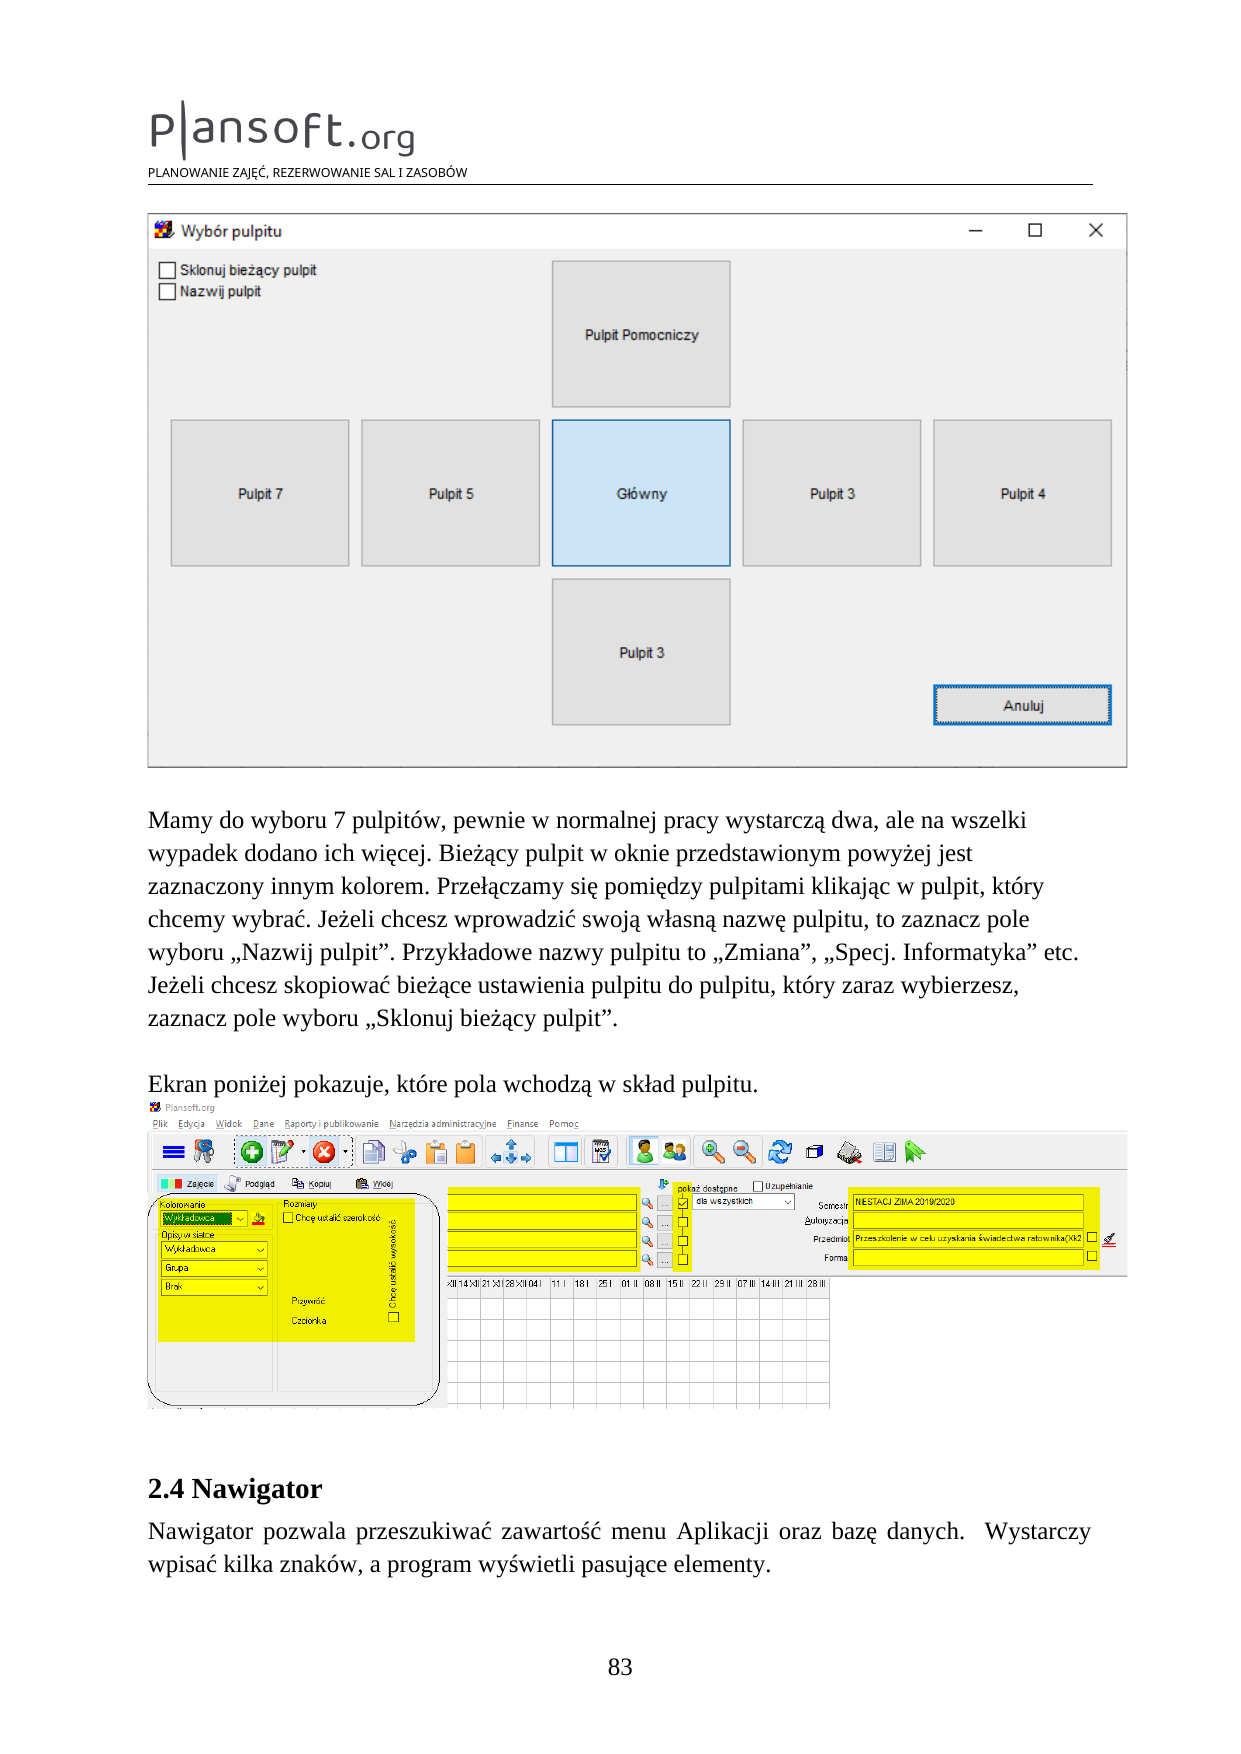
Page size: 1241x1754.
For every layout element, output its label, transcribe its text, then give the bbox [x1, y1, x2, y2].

picture [147, 73, 418, 165]
picture [147, 1102, 1128, 1409]
text Ekran poniżej pokazuje, które pola wchodzą w skład pulpitu. [148, 1069, 1093, 1098]
text Nawigator pozwala przeszukiwać zawartość menu Aplikacji oraz bazę danych. Wystarczy wpisać kilka znaków, a program wyświetli pasujące elementy. [148, 1516, 1093, 1577]
text Mamy do wyboru 7 pulpitów, pewnie w normalnej pracy wystarczą dwa, ale na wszelki wypadek dodano ich więcej. Bieżący pulpit w oknie przedstawionym powyżej jest zaznaczony innym kolorem. Przełączamy się pomiędzy pulpitami klikając w pulpit, który chcemy wybrać. Jeżeli chcesz wprowadzić swoją własną nazwę pulpitu, to zaznacz pole wyboru „Nazwij pulpit”. Przykładowe nazwy pulpitu to „Zmiana”, „Specj. Informatyka” etc. Jeżeli chcesz skopiować bieżące ustawienia pulpitu do pulpitu, który zaraz wybierzesz, zaznacz pole wyboru „Sklonuj bieżący pulpit”. [148, 805, 1093, 1032]
subtitle Nawigator [148, 1471, 1093, 1504]
picture [147, 213, 1128, 768]
